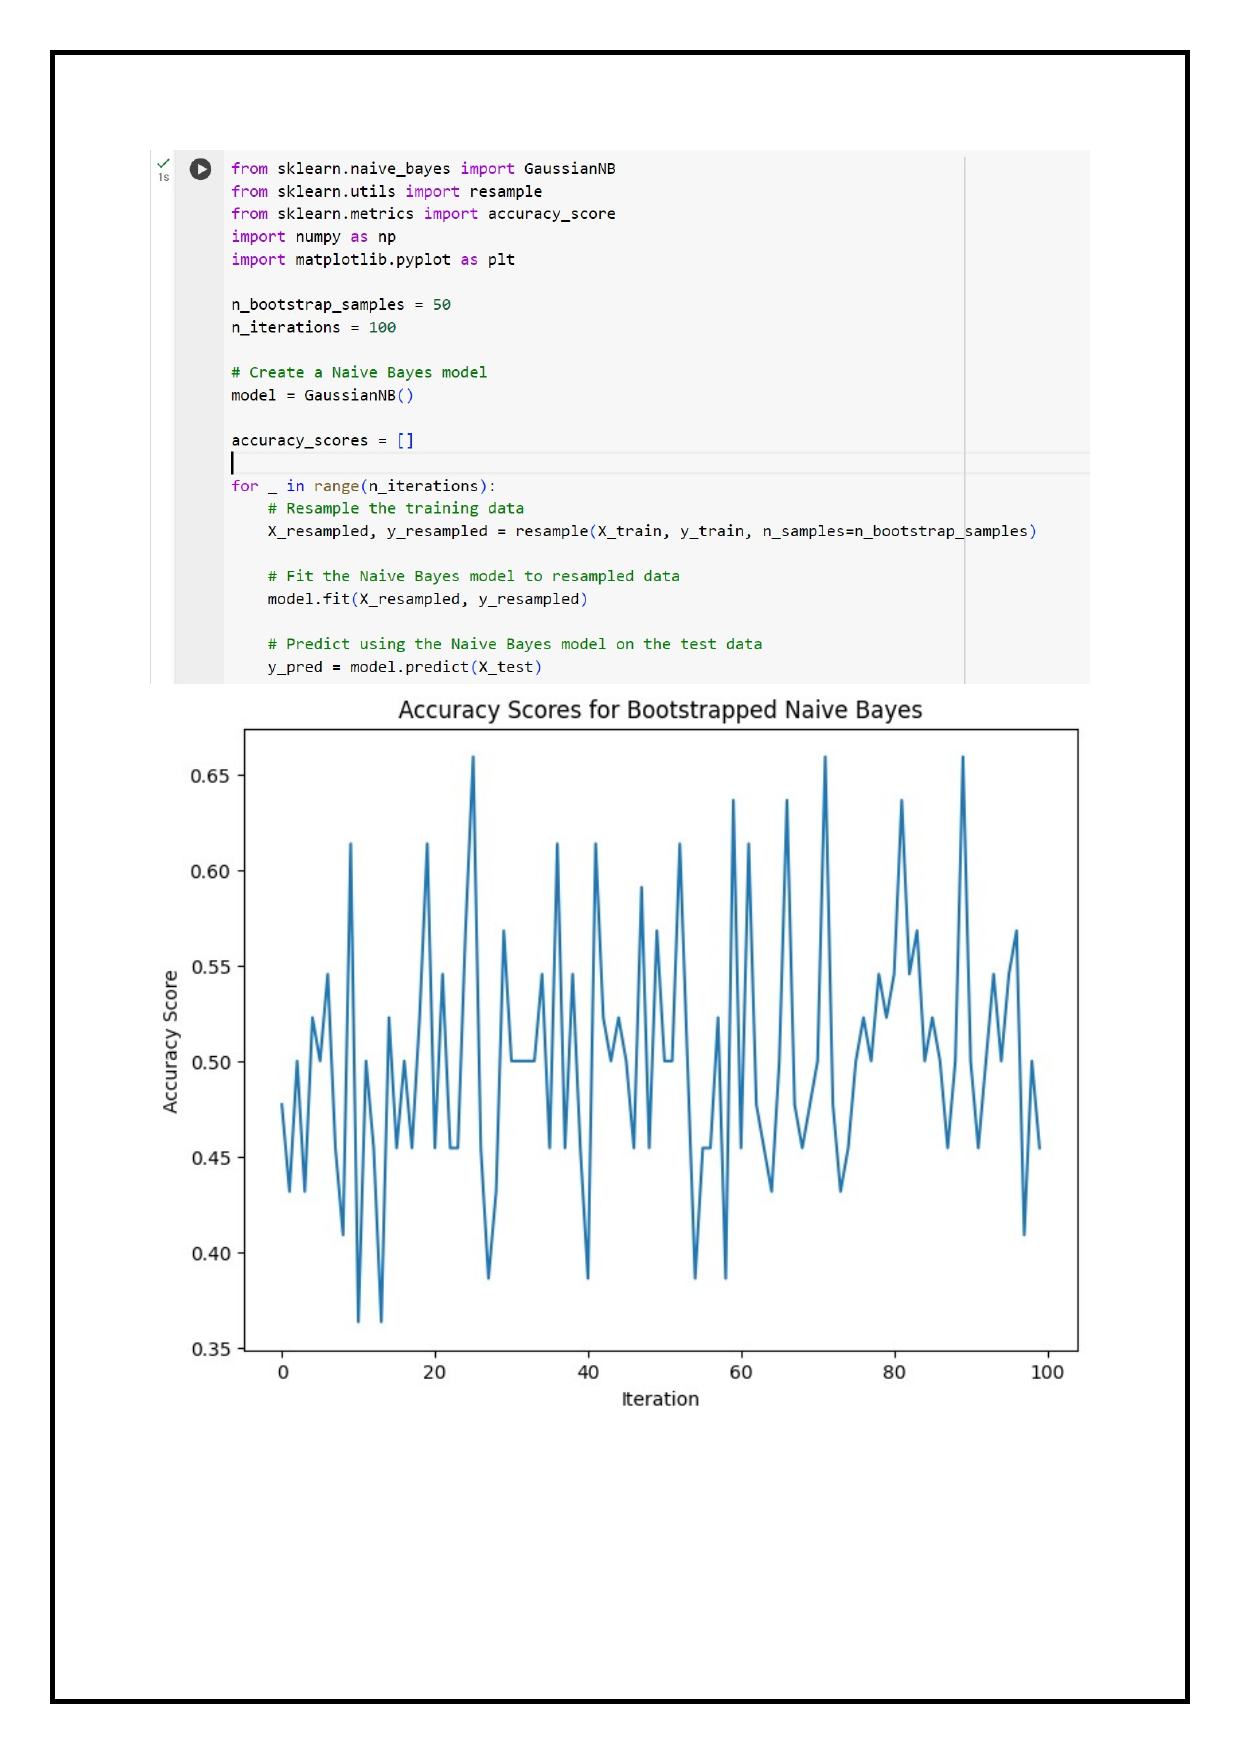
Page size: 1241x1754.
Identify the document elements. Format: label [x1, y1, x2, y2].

picture [150, 150, 1091, 684]
picture [150, 686, 1091, 1422]
